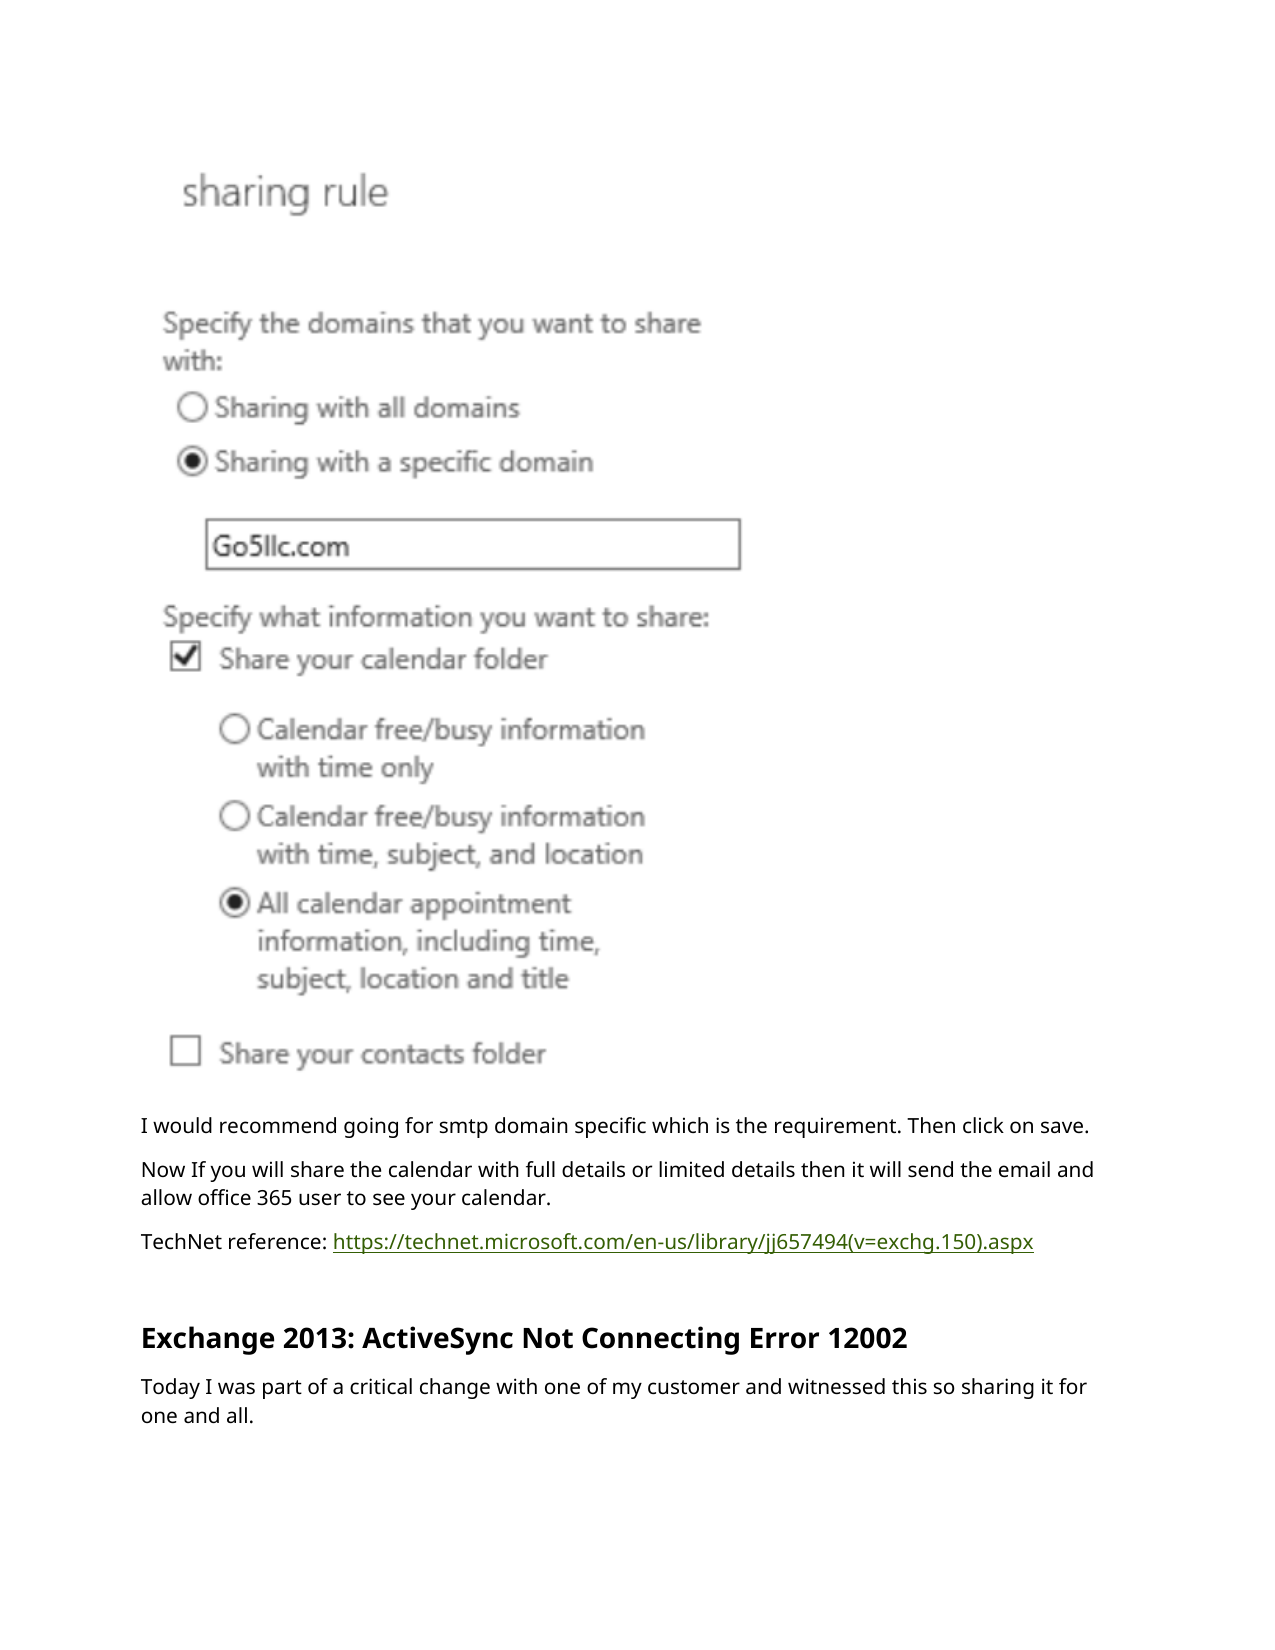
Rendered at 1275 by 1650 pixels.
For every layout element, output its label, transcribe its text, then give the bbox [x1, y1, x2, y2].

subtitle Exchange 2013: ActiveSync Not Connecting Error 12002 [141, 1318, 1125, 1357]
text Today I was part of a critical change with one of my customer and witnessed this so sharing it for one and all. [141, 1372, 1125, 1429]
text Now If you will share the calendar with full details or limited details then it will send the email and allow office 365 user to see your calendar. [141, 1155, 1125, 1212]
text TechNet reference: https://technet.microsoft.com/en-us/library/jj657494(v=exchg.150).aspx [141, 1227, 1125, 1256]
picture [140, 150, 760, 1096]
text I would recommend going for smtp domain specific which is the requirement. Then click on save. [141, 1111, 1125, 1139]
